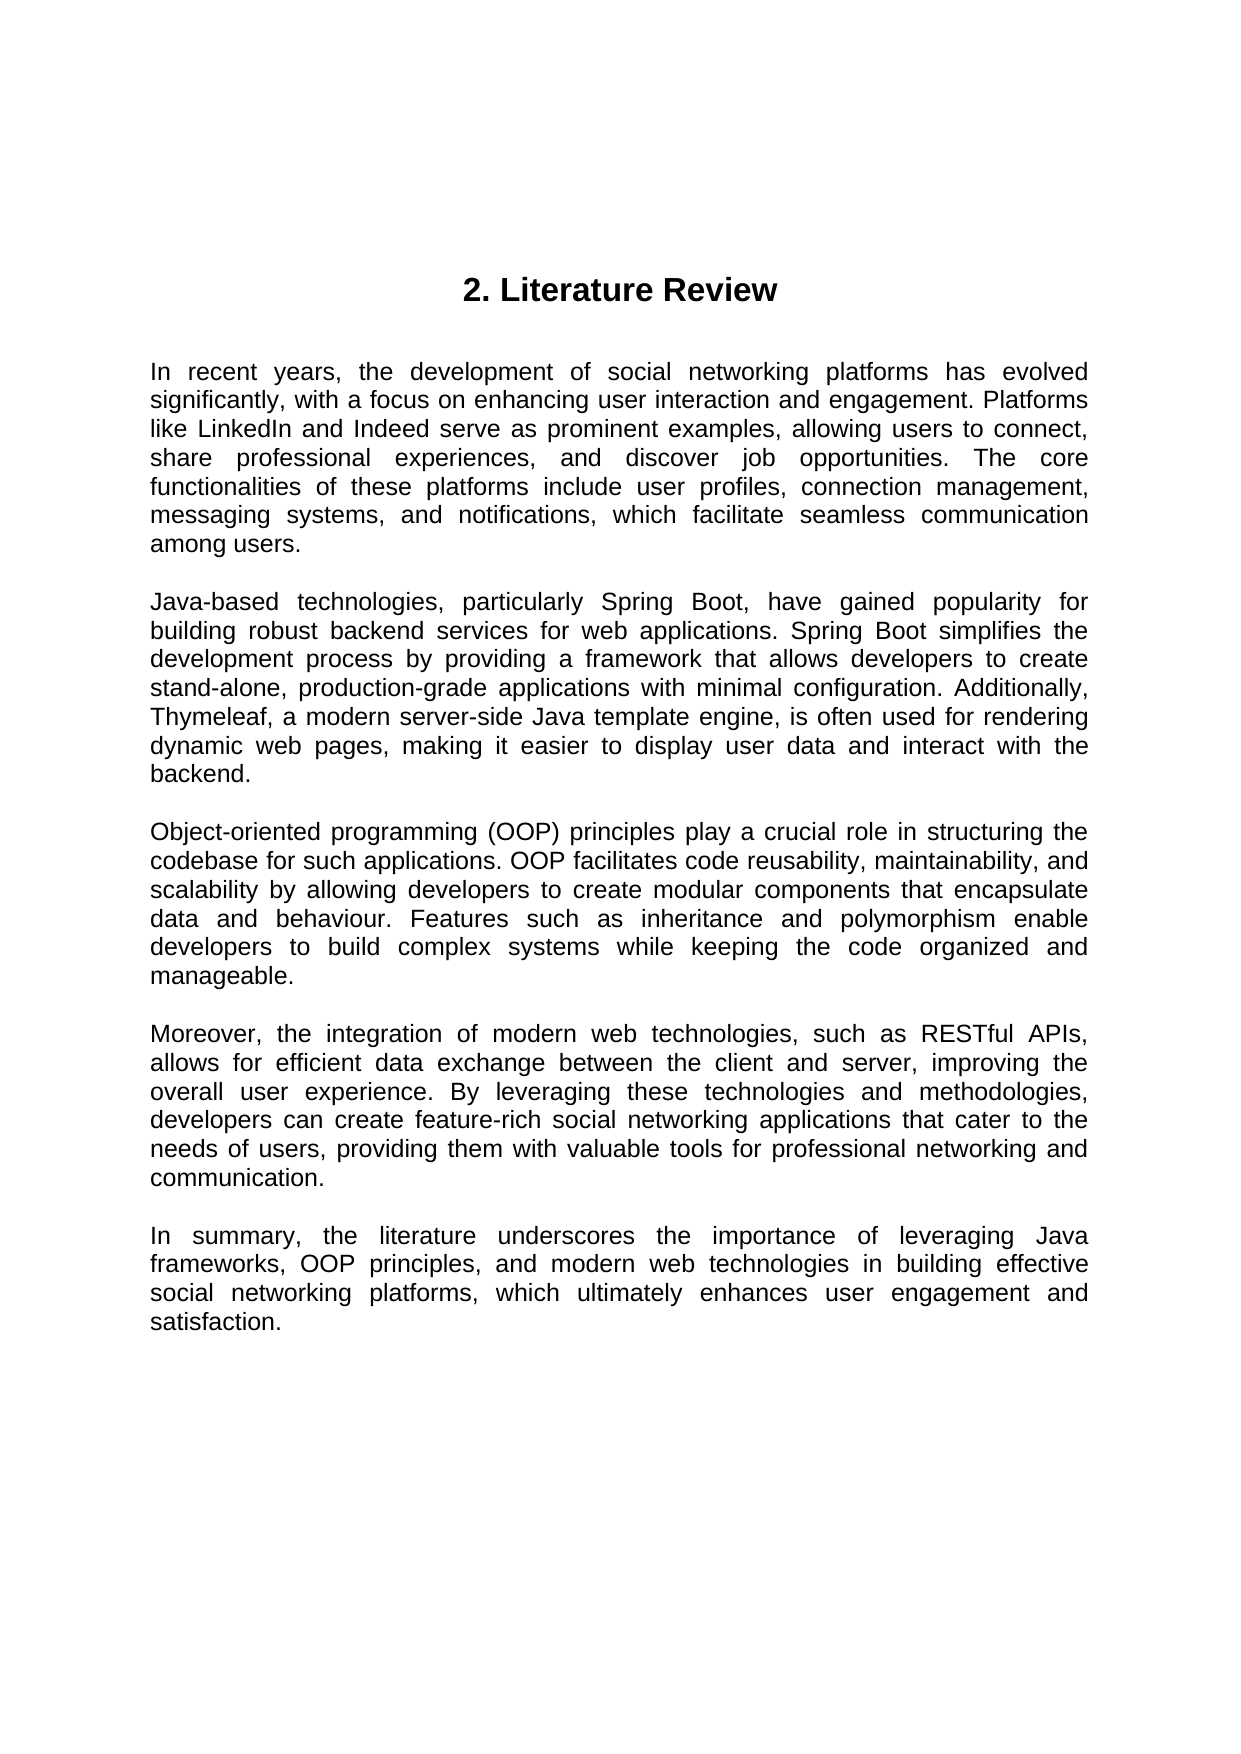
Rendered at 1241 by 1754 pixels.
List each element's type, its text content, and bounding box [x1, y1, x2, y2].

text 2. Literature Review [150, 270, 1090, 308]
text In recent years, the development of social networking platforms has evolved significantly, with a focus on enhancing user interaction and engagement. Platforms like LinkedIn and Indeed serve as prominent examples, allowing users to connect, share professional experiences, and discover job opportunities. The core functionalities of these platforms include user profiles, connection management, messaging systems, and notifications, which facilitate seamless communication among users. [150, 357, 1090, 558]
text In summary, the literature underscores the importance of leveraging Java frameworks, OOP principles, and modern web technologies in building effective social networking platforms, which ultimately enhances user engagement and satisfaction. [150, 1221, 1090, 1336]
text Moreover, the integration of modern web technologies, such as RESTful APIs, allows for efficient data exchange between the client and server, improving the overall user experience. By leveraging these technologies and methodologies, developers can create feature-rich social networking applications that cater to the needs of users, providing them with valuable tools for professional networking and communication. [150, 1019, 1090, 1192]
text Java-based technologies, particularly Spring Boot, have gained popularity for building robust backend services for web applications. Spring Boot simplifies the development process by providing a framework that allows developers to create stand-alone, production-grade applications with minimal configuration. Additionally, Thymeleaf, a modern server-side Java template engine, is often used for rendering dynamic web pages, making it easier to display user data and interact with the backend. [150, 587, 1090, 788]
text Object-oriented programming (OOP) principles play a crucial role in structuring the codebase for such applications. OOP facilitates code reusability, maintainability, and scalability by allowing developers to create modular components that encapsulate data and behaviour. Features such as inheritance and polymorphism enable developers to build complex systems while keeping the code organized and manageable. [150, 817, 1090, 990]
